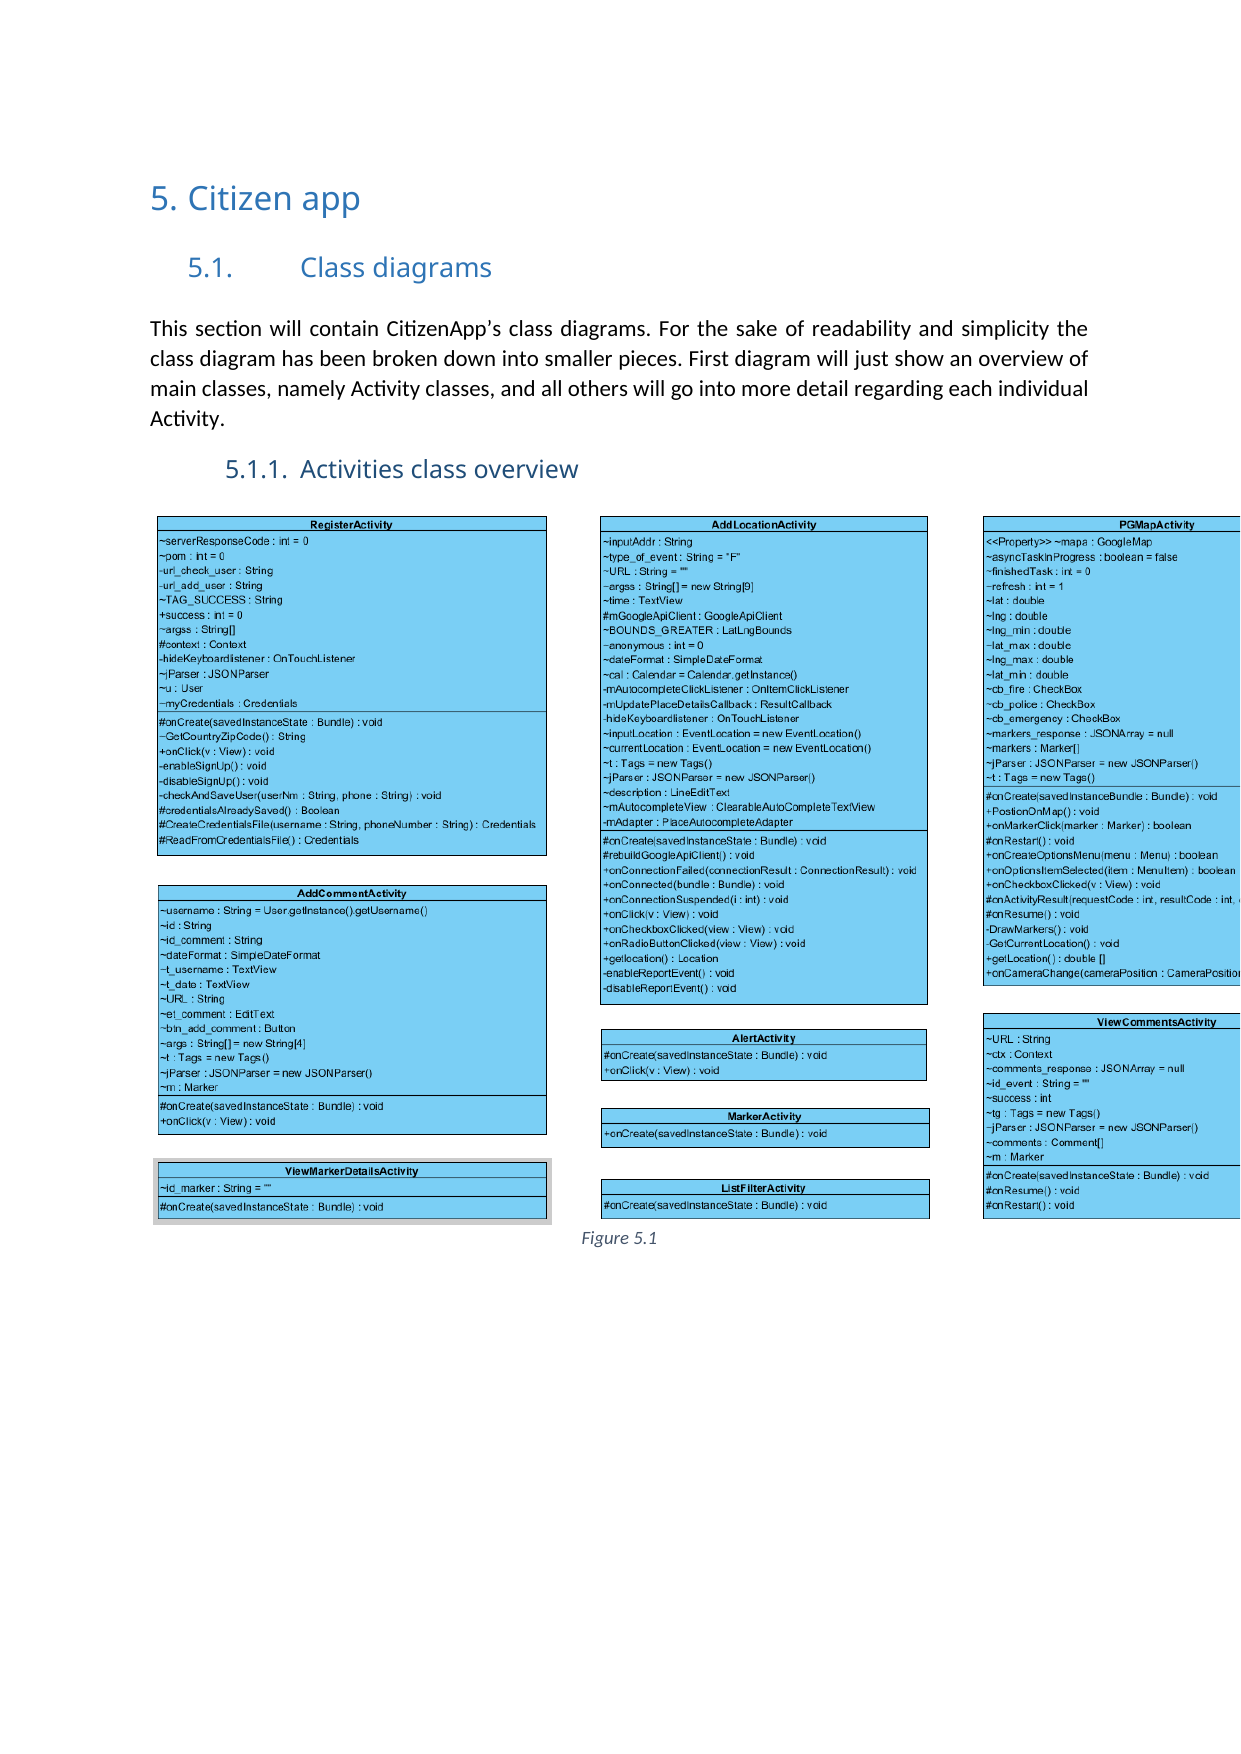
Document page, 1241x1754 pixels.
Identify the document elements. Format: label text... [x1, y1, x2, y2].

text Figure 5.1 [150, 1227, 1090, 1249]
subtitle Activities class overview [225, 451, 1090, 485]
text This section will contain CitizenApp’s class diagrams. For the sake of readability and simplicity the class diagram has been broken down into smaller pieces. First diagram will just show an overview of main classes, namely Activity classes, and all others will go into more detail regarding each individual Activity. [150, 314, 1090, 432]
subtitle Citizen app [150, 175, 1090, 220]
subtitle Class diagrams [187, 249, 1090, 286]
picture [150, 513, 1241, 1227]
